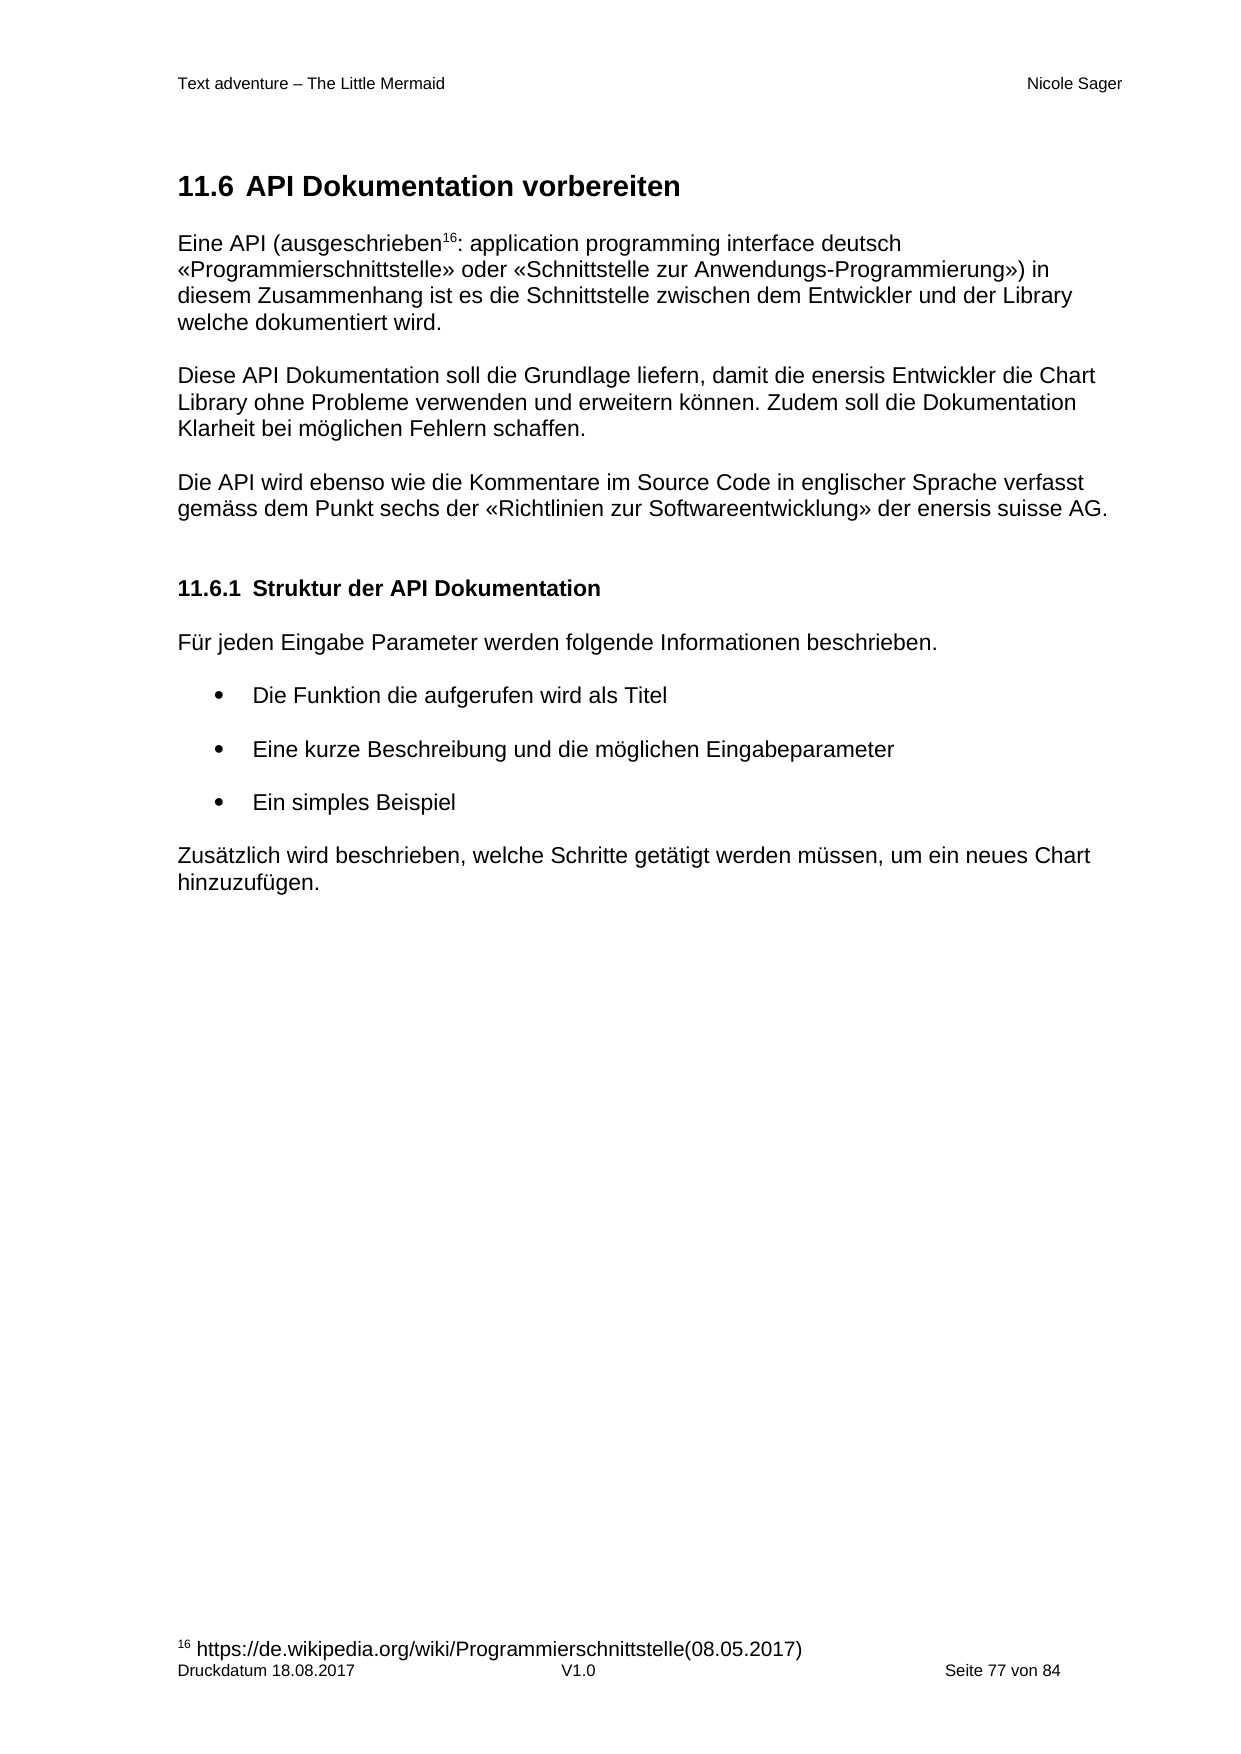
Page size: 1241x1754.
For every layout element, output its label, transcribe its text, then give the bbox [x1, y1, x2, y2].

subtitle Struktur der API Dokumentation [177, 575, 1122, 602]
text Zusätzlich wird beschrieben, welche Schritte getätigt werden müssen, um ein neues Chart hinzuzufügen. [177, 842, 1122, 895]
subtitle API Dokumentation vorbereiten [177, 169, 1122, 203]
text Die API wird ebenso wie die Kommentare im Source Code in englischer Sprache verfasst gemäss dem Punkt sechs der «Richtlinien zur Softwareentwicklung» der enersis suisse AG. [177, 468, 1122, 521]
list Die Funktion die aufgerufen wird als Titel [215, 682, 1122, 708]
text Für jeden Eingabe Parameter werden folgende Informationen beschrieben. [177, 629, 1122, 655]
list Eine kurze Beschreibung und die möglichen Eingabeparameter [215, 736, 1122, 762]
text Diese API Dokumentation soll die Grundlage liefern, damit die enersis Entwickler die Chart Library ohne Probleme verwenden und erweitern können. Zudem soll die Dokumentation Klarheit bei möglichen Fehlern schaffen. [177, 362, 1122, 441]
text Eine API (ausgeschrieben: application programming interface deutsch «Programmierschnittstelle» oder «Schnittstelle zur Anwendungs-Programmierung») in diesem Zusammenhang ist es die Schnittstelle zwischen dem Entwickler und der Library welche dokumentiert wird. [177, 230, 1122, 335]
list Ein simples Beispiel [215, 789, 1122, 815]
